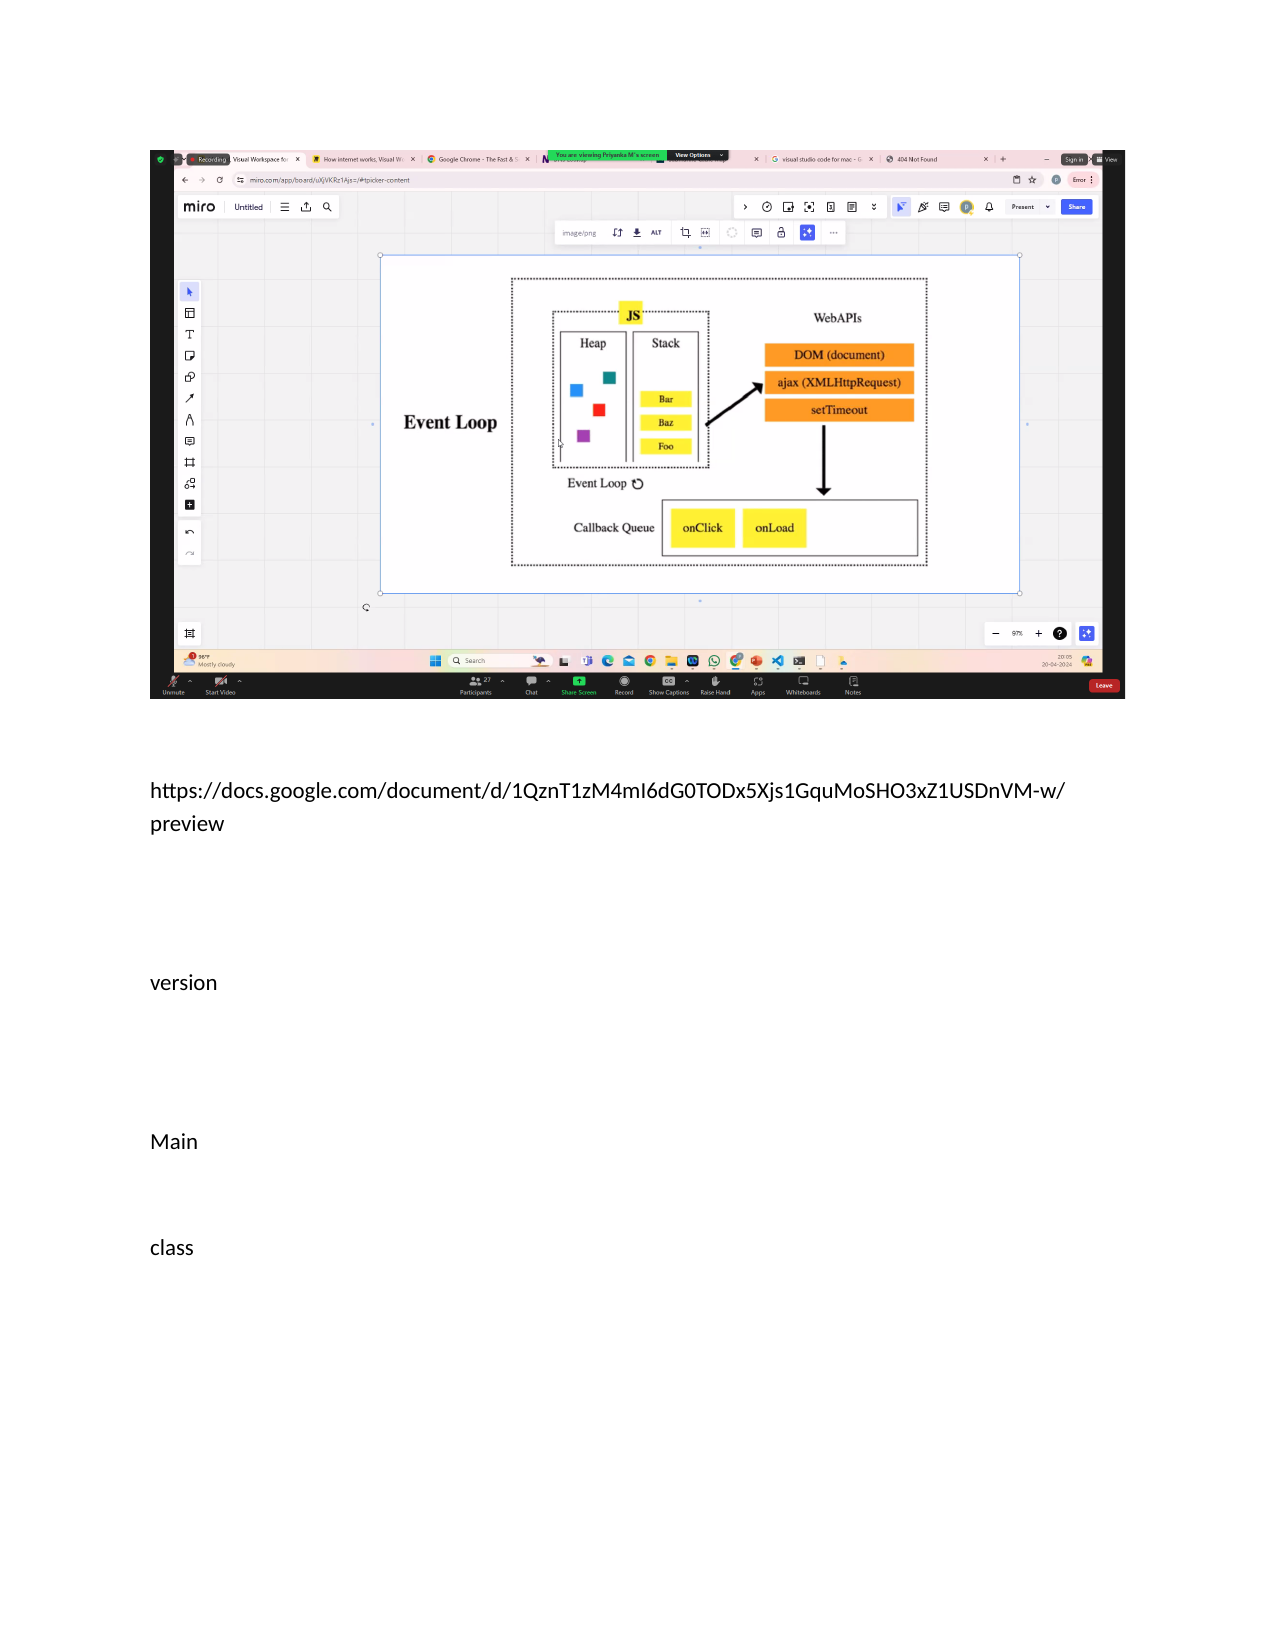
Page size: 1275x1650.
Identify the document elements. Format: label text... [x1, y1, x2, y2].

text Main [150, 1127, 1125, 1155]
text class [150, 1233, 1125, 1261]
text https://docs.google.com/document/d/1QznT1zM4mI6dG0TODx5Xjs1GquMoSHO3xZ1USDnVM-w/preview [150, 776, 1125, 837]
text version [150, 968, 1125, 996]
picture [150, 150, 1125, 699]
